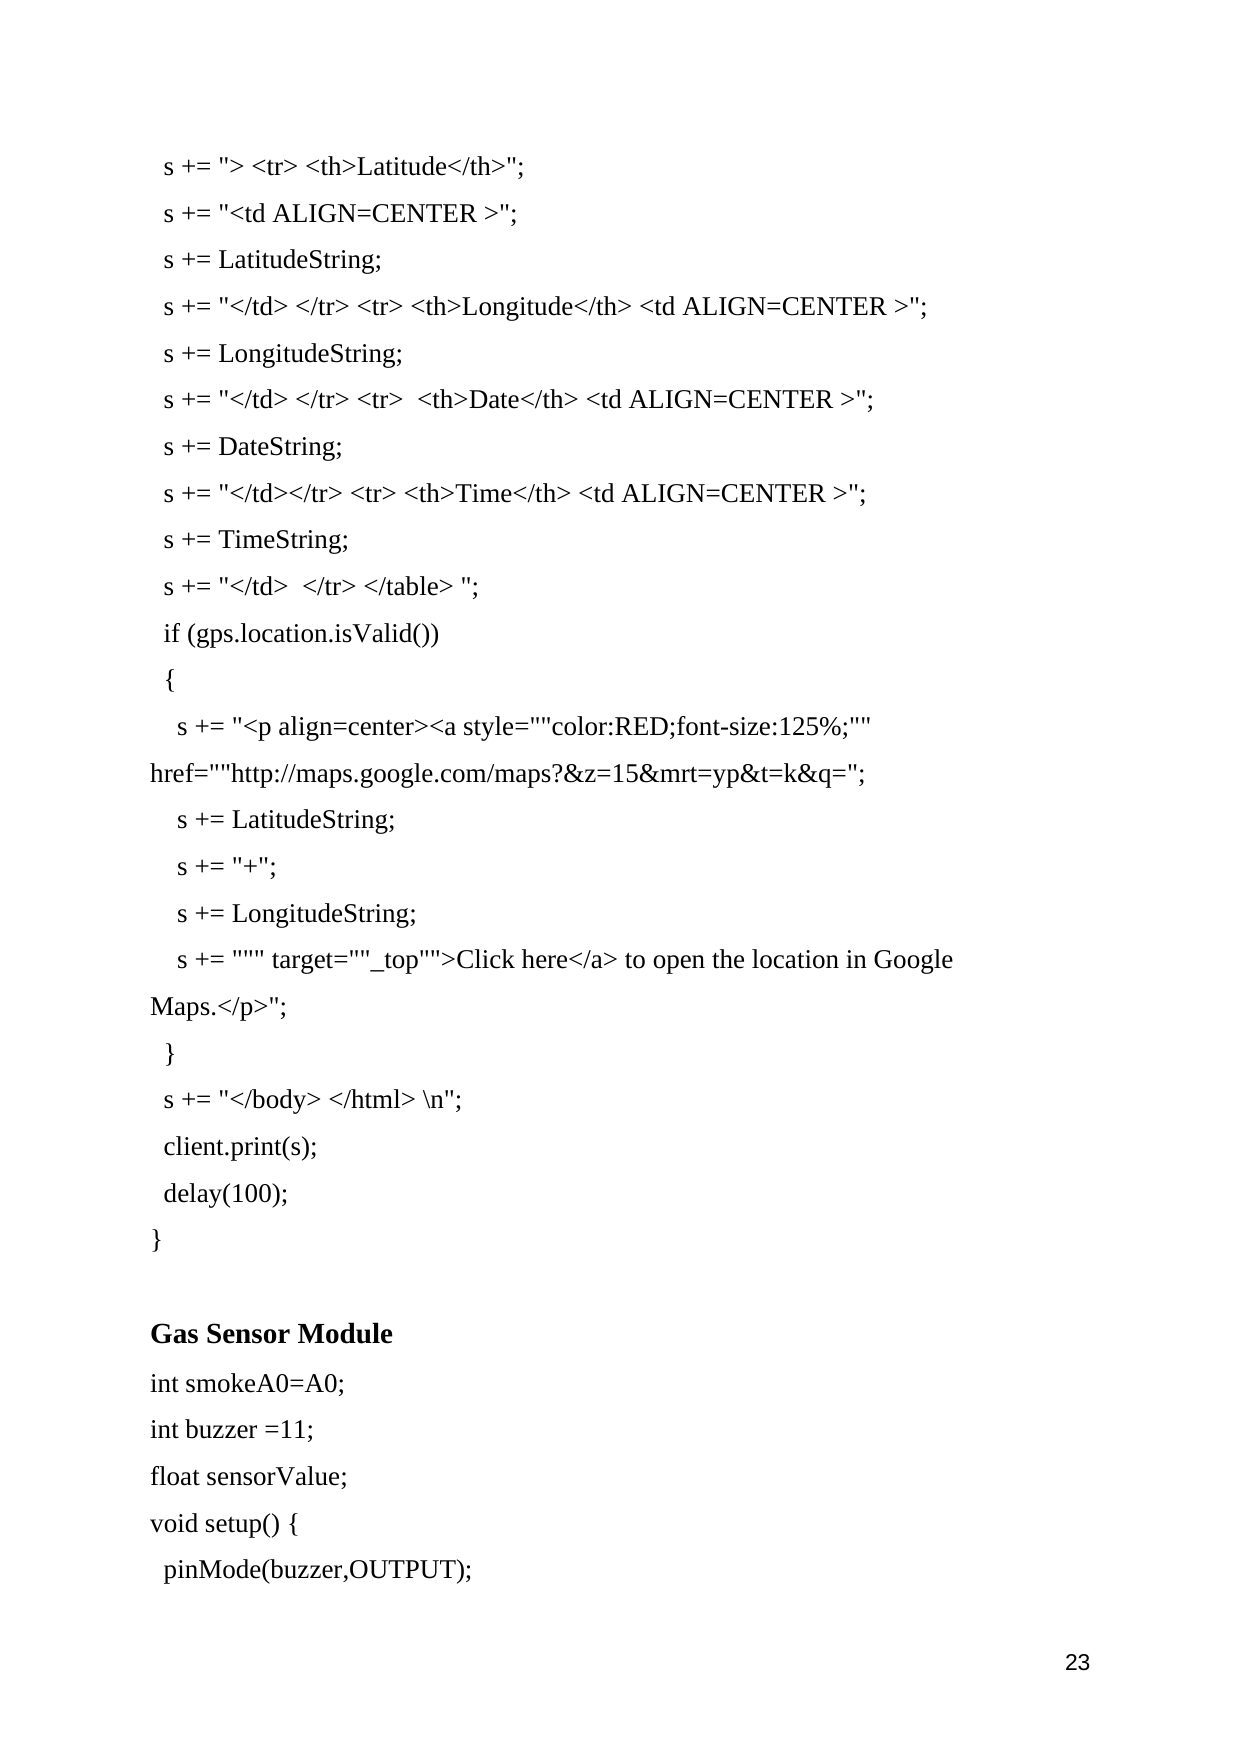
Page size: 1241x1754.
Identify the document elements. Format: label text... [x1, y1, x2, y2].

text s += "</td> </tr> <tr> <th>Date</th> <td ALIGN=CENTER >"; [150, 383, 1090, 414]
text s += "</td> </tr> </table> "; [150, 570, 1090, 601]
text s += TimeString; [150, 523, 1090, 554]
text { [150, 663, 1090, 694]
text if (gps.location.isValid()) [150, 617, 1090, 648]
text s += "</td></tr> <tr> <th>Time</th> <td ALIGN=CENTER >"; [150, 477, 1090, 508]
text s += LongitudeString; [150, 337, 1090, 368]
text s += DateString; [150, 430, 1090, 461]
text s += LatitudeString; [150, 243, 1090, 274]
text s += "<td ALIGN=CENTER >"; [150, 197, 1090, 228]
text int buzzer =11; [150, 1414, 1090, 1445]
text Gas Sensor Module [150, 1317, 1090, 1350]
text } [150, 1223, 1090, 1254]
text pinMode(buzzer,OUTPUT); [150, 1554, 1090, 1585]
text s += "+"; [150, 850, 1090, 881]
text delay(100); [150, 1177, 1090, 1208]
text s += "<p align=center><a style=""color:RED;font-size:125%;"" href=""http://maps.google.com/maps?&z=15&mrt=yp&t=k&q="; [150, 710, 1090, 788]
text s += LatitudeString; [150, 803, 1090, 834]
text float sensorValue; [150, 1460, 1090, 1491]
text s += "</body> </html> \n"; [150, 1083, 1090, 1114]
text s += "> <tr> <th>Latitude</th>"; [150, 150, 1090, 181]
text int smokeA0=A0; [150, 1367, 1090, 1398]
text s += "</td> </tr> <tr> <th>Longitude</th> <td ALIGN=CENTER >"; [150, 290, 1090, 321]
text client.print(s); [150, 1130, 1090, 1161]
text void setup() { [150, 1507, 1090, 1538]
text s += """ target=""_top"">Click here</a> to open the location in Google Maps.</p>"; [150, 943, 1090, 1021]
text } [150, 1037, 1090, 1068]
text s += LongitudeString; [150, 897, 1090, 928]
